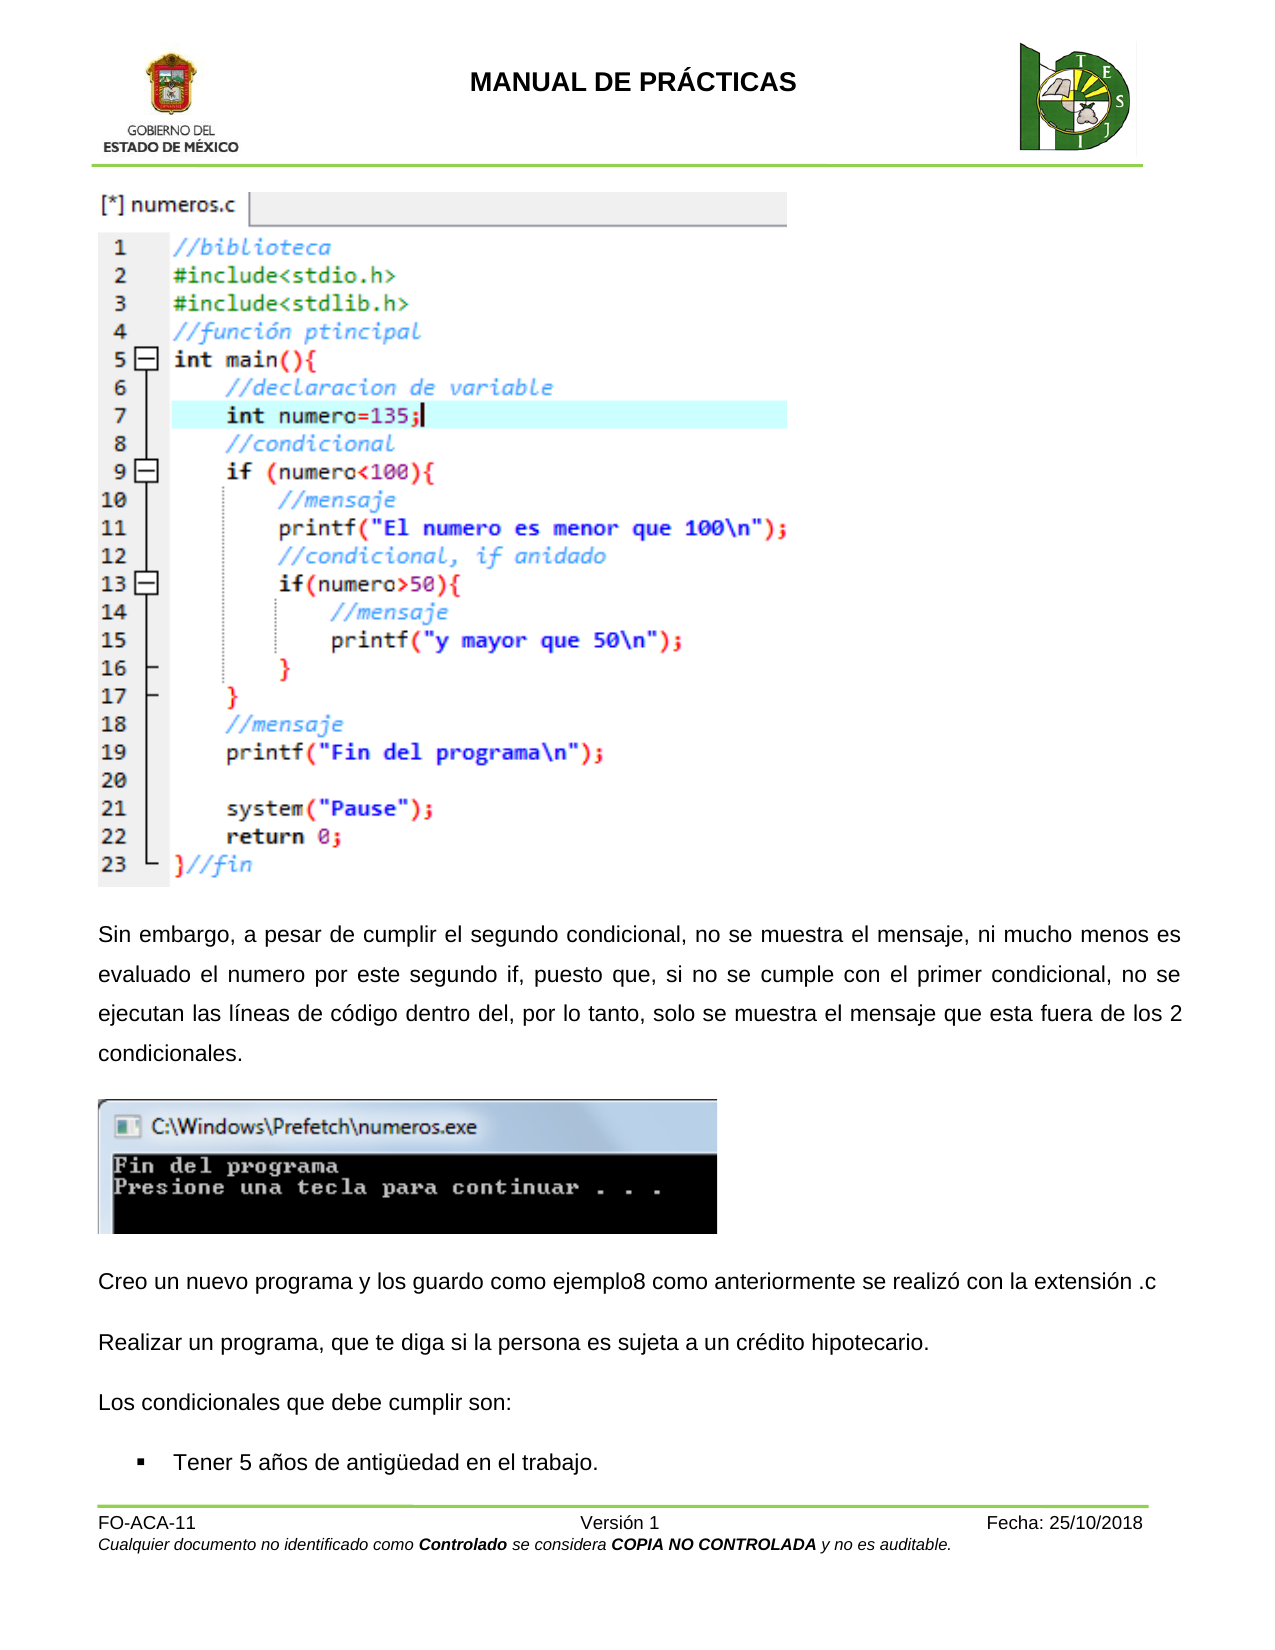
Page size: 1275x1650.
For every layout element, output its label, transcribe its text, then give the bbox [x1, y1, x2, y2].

text Sin embargo, a pesar de cumplir el segundo condicional, no se muestra el mensaje, ni mucho menos es evaluado el numero por este segundo if, puesto que, si no se cumple con el primer condicional, no se ejecutan las líneas de código dentro del, por lo tanto, solo se muestra el mensaje que esta fuera de los 2 condicionales. [98, 921, 1183, 1066]
picture [95, 42, 241, 161]
text Realizar un programa, que te diga si la persona es sujeta a un crédito hipotecario. [98, 1329, 1183, 1355]
list Tener 5 años de antigüedad en el trabajo. [135, 1449, 1183, 1476]
text Los condicionales que debe cumplir son: [98, 1389, 1183, 1415]
picture [97, 1099, 718, 1234]
text Creo un nuevo programa y los guardo como ejemplo8 como anteriormente se realizó con la extensión .c [98, 1268, 1183, 1295]
picture [1018, 41, 1137, 157]
picture [97, 192, 787, 887]
